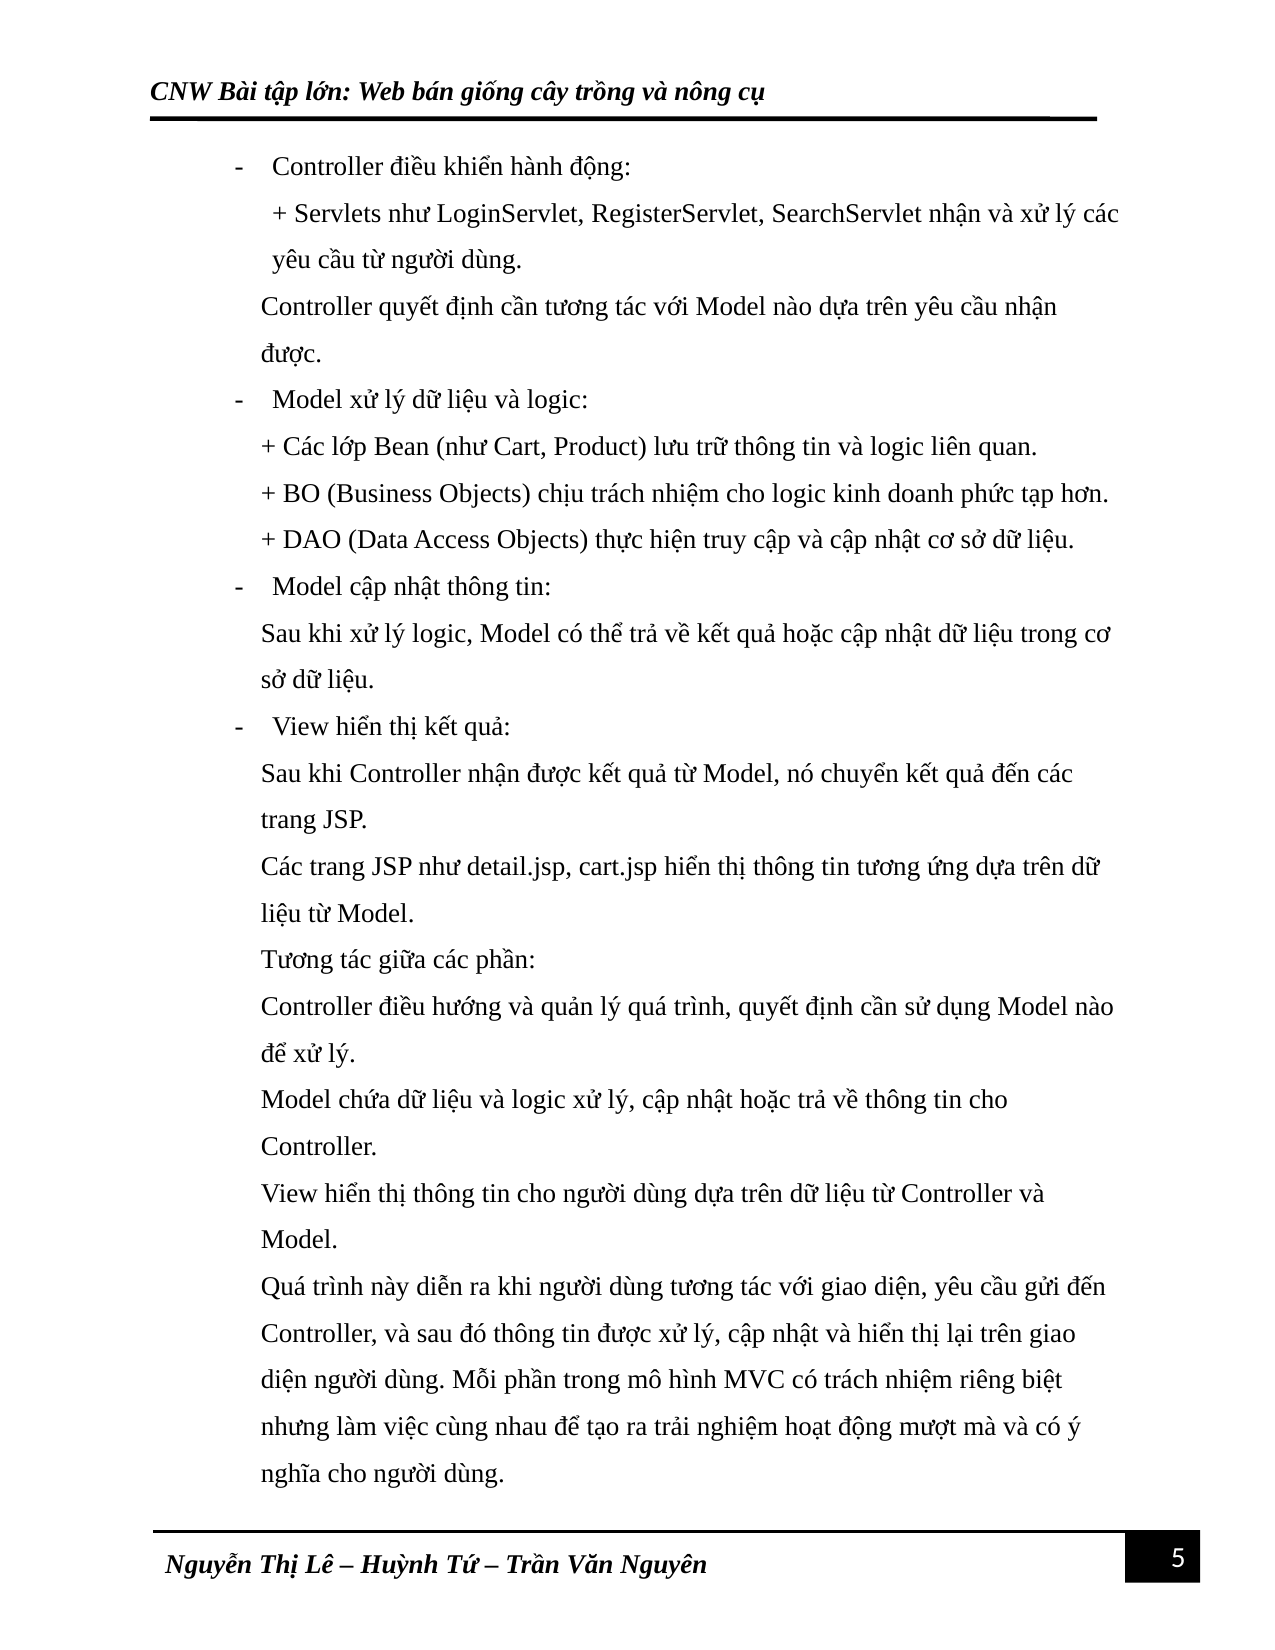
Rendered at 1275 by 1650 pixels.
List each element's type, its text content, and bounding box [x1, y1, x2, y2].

list Sau khi Controller nhận được kết quả từ Model, nó chuyển kết quả đến các trang JSP. [261, 757, 1125, 834]
list View hiển thị thông tin cho người dùng dựa trên dữ liệu từ Controller và Model. [261, 1177, 1125, 1254]
list Các trang JSP như detail.jsp, cart.jsp hiển thị thông tin tương ứng dựa trên dữ liệu từ Model. [261, 850, 1125, 928]
list + Servlets như LoginServlet, RegisterServlet, SearchServlet nhận và xử lý các yêu cầu từ người dùng. [272, 197, 1125, 274]
list + BO (Business Objects) chịu trách nhiệm cho logic kinh doanh phức tạp hơn. [261, 477, 1125, 508]
list View hiển thị kết quả: [234, 710, 1125, 741]
list Controller quyết định cần tương tác với Model nào dựa trên yêu cầu nhận được. [261, 290, 1125, 368]
list Model cập nhật thông tin: [234, 570, 1125, 601]
list Controller điều hướng và quản lý quá trình, quyết định cần sử dụng Model nào để xử lý. [261, 990, 1125, 1068]
list + Các lớp Bean (như Cart, Product) lưu trữ thông tin và logic liên quan. [261, 430, 1125, 461]
list Sau khi xử lý logic, Model có thể trả về kết quả hoặc cập nhật dữ liệu trong cơ sở dữ liệu. [261, 617, 1125, 694]
list Model xử lý dữ liệu và logic: [234, 383, 1125, 414]
list Tương tác giữa các phần: [261, 943, 1125, 974]
list Controller điều khiển hành động: [234, 150, 1125, 181]
list + DAO (Data Access Objects) thực hiện truy cập và cập nhật cơ sở dữ liệu. [261, 523, 1125, 554]
list Model chứa dữ liệu và logic xử lý, cập nhật hoặc trả về thông tin cho Controller. [261, 1083, 1125, 1161]
list Quá trình này diễn ra khi người dùng tương tác với giao diện, yêu cầu gửi đến Controller, và sau đó thông tin được xử lý, cập nhật và hiển thị lại trên giao diện người dùng. Mỗi phần trong mô hình MVC có trách nhiệm riêng biệt nhưng làm việc cùng nhau để tạo ra trải nghiệm hoạt động mượt mà và có ý nghĩa cho người dùng. [261, 1270, 1125, 1488]
